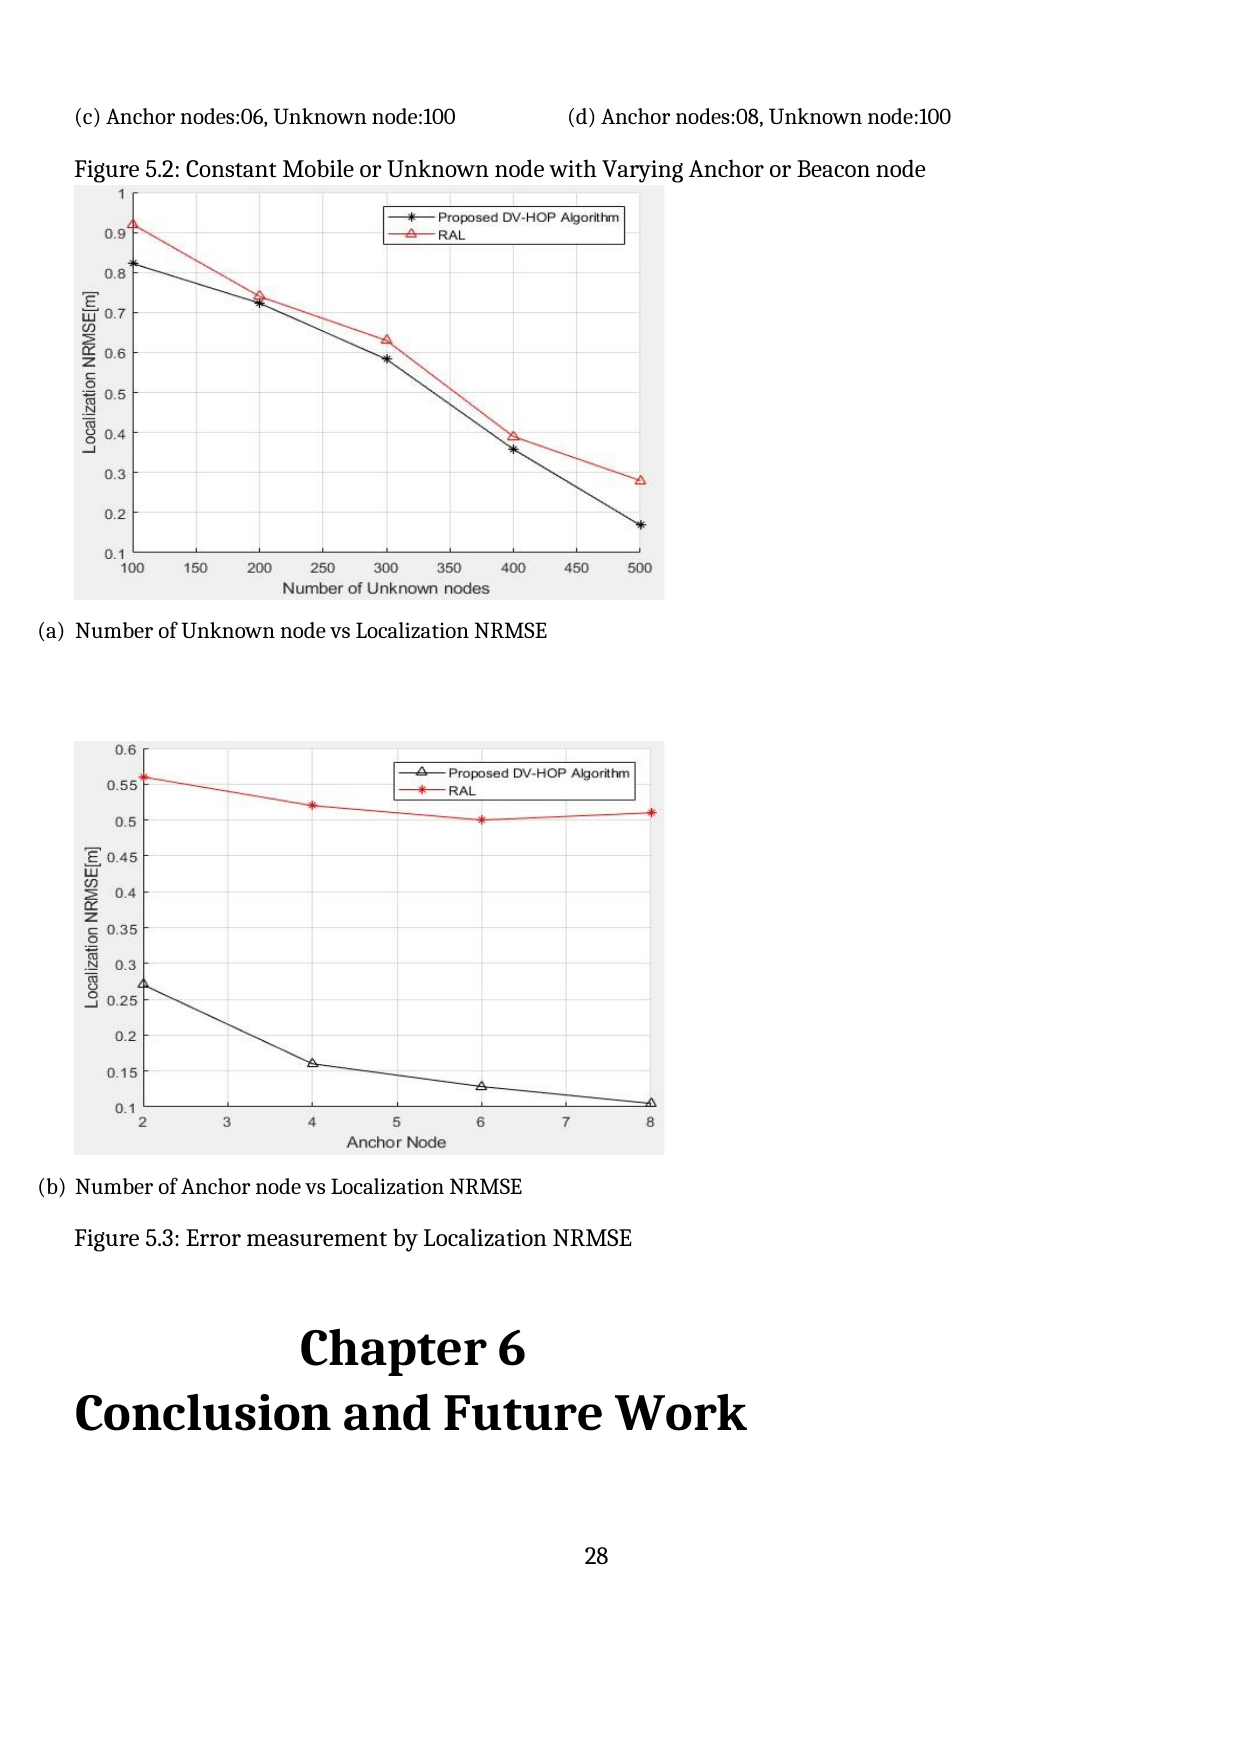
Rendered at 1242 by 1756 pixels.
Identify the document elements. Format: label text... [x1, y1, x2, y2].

subtitle Chapter 6 [300, 1319, 1167, 1379]
list Number of Anchor node vs Localization NRMSE [37, 1174, 1167, 1200]
text Figure 5.2: Constant Mobile or Unknown node with Varying Anchor or Beacon node [74, 154, 1167, 183]
picture [73, 185, 665, 600]
list Number of Unknown node vs Localization NRMSE [37, 618, 1167, 644]
text (c) Anchor nodes:06, Unknown node:100 (d) Anchor nodes:08, Unknown node:100 [74, 104, 1167, 130]
picture [73, 741, 665, 1155]
text Figure 5.3: Error measurement by Localization NRMSE [74, 1223, 1167, 1252]
subtitle Conclusion and Future Work [75, 1383, 1167, 1443]
